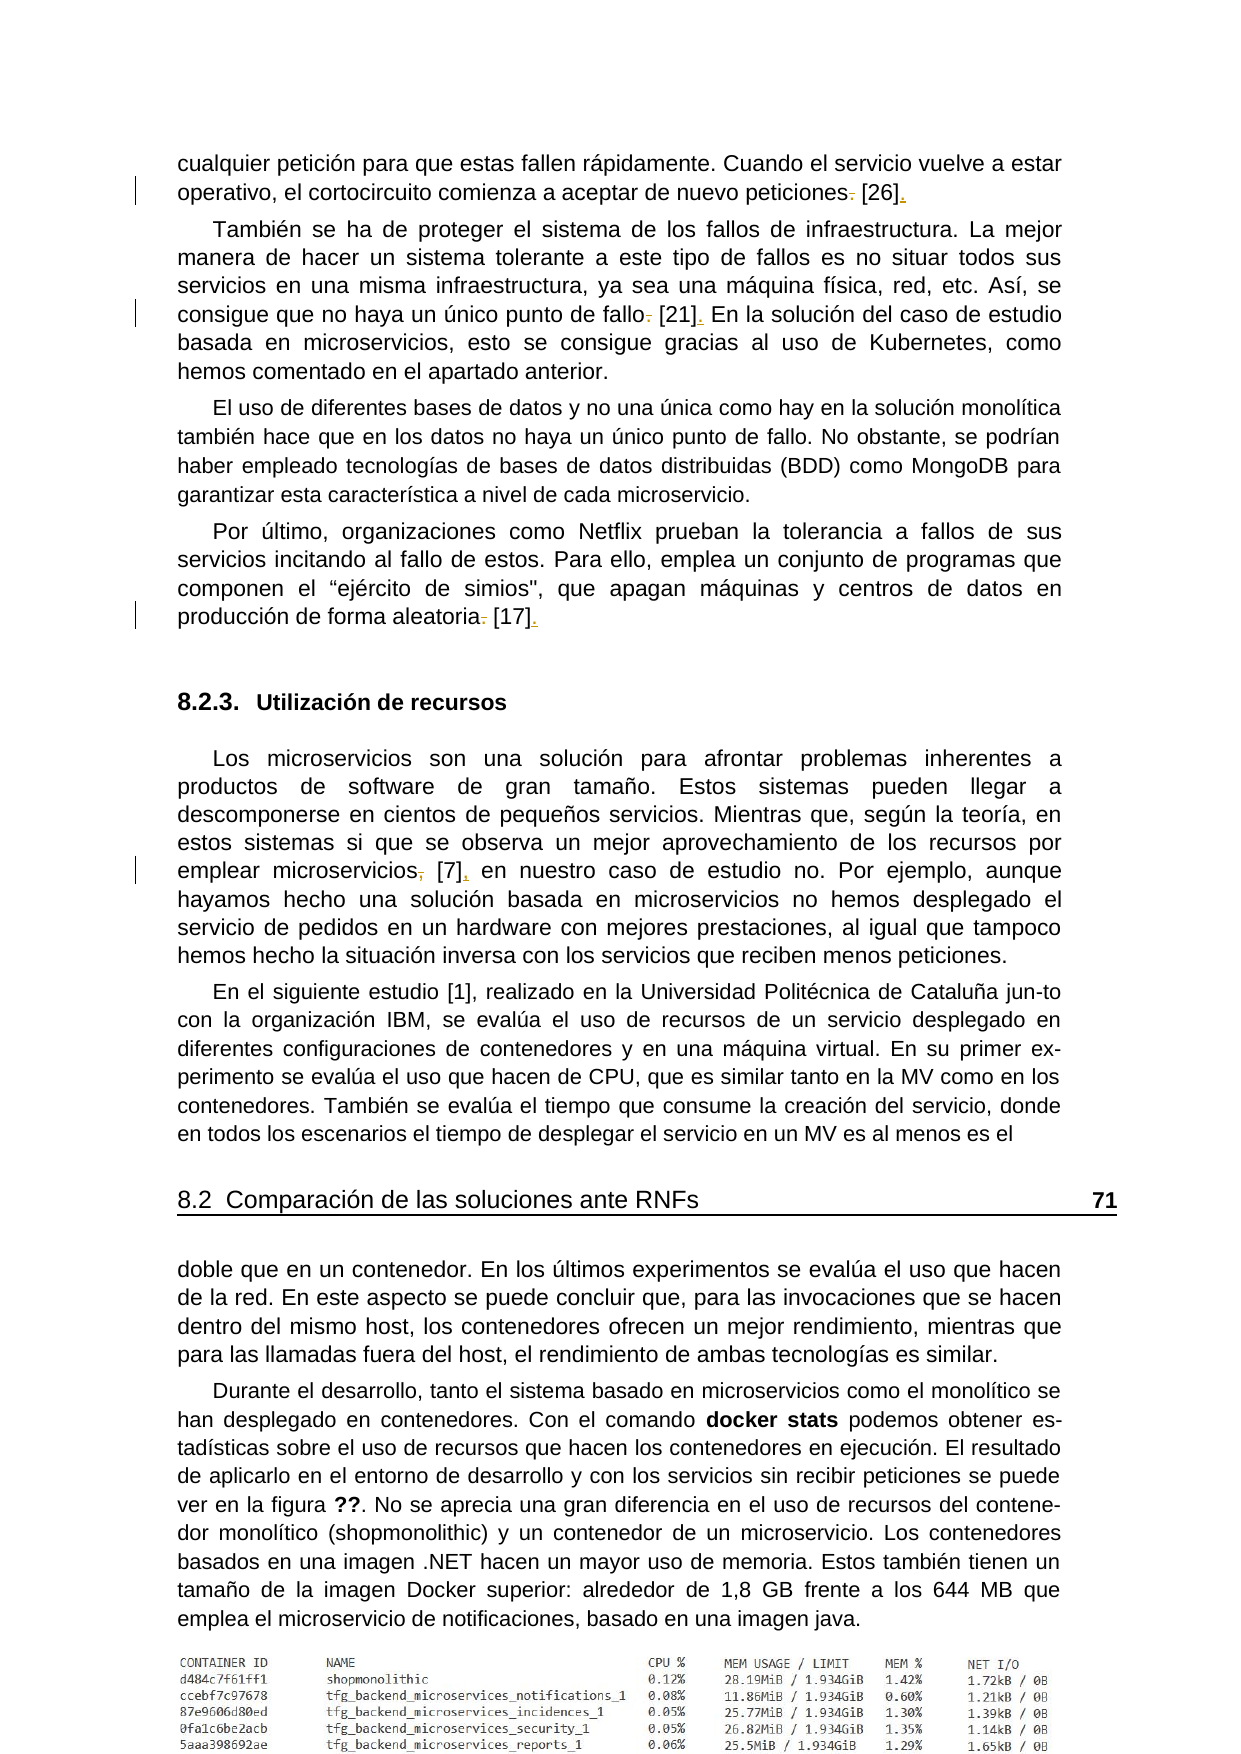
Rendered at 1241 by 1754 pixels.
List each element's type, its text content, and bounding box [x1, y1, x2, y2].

text Los microservicios son una solución para afrontar problemas inherentes a productos de software de gran tamaño. Estos sistemas pueden llegar a descomponerse en cientos de pequeños servicios. Mientras que, según la teoría, en estos sistemas si que se observa un mejor aprovechamiento de los recursos por emplear microservicios [7] en nuestro caso de estudio no. Por ejemplo, aunque hayamos hecho una solución basada en microservicios no hemos desplegado el servicio de pedidos en un hardware con mejores prestaciones, al igual que tampoco hemos hecho la situación inversa con los servicios que reciben menos peticiones. [177, 745, 1062, 968]
text También se ha de proteger el sistema de los fallos de infraestructura. La mejor manera de hacer un sistema tolerante a este tipo de fallos es no situar todos sus servicios en una misma infraestructura, ya sea una máquina física, red, etc. Así, se consigue que no haya un único punto de fallo [21] En la solución del caso de estudio basada en microservicios, esto se consigue gracias al uso de Kubernetes, como hemos comentado en el apartado anterior. [177, 216, 1062, 384]
text doble que en un contenedor. En los últimos experimentos se evalúa el uso que hacen de la red. En este aspecto se puede concluir que, para las invocaciones que se hacen dentro del mismo host, los contenedores ofrecen un mejor rendimiento, mientras que para las llamadas fuera del host, el rendimiento de ambas tecnologías es similar. [177, 1256, 1062, 1367]
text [177, 150, 1062, 205]
picture [180, 1657, 1060, 1754]
text El uso de diferentes bases de datos y no una única como hay en la solución monolítica también hace que en los datos no haya un único punto de fallo. No obstante, se podrían haber empleado tecnologías de bases de datos distribuidas (BDD) como MongoDB para garantizar esta característica a nivel de cada microservicio. [177, 395, 1062, 507]
text Durante el desarrollo, tanto el sistema basado en microservicios como el monolítico se han desplegado en contenedores. Con el comando docker stats podemos obtener es-tadísticas sobre el uso de recursos que hacen los contenedores en ejecución. El resultado de aplicarlo en el entorno de desarrollo y con los servicios sin recibir peticiones se puede ver en la figura ??. No se aprecia una gran diferencia en el uso de recursos del contene-dor monolítico (shopmonolithic) y un contenedor de un microservicio. Los contenedores basados en una imagen .NET hacen un mayor uso de memoria. Estos también tienen un tamaño de la imagen Docker superior: alrededor de 1,8 GB frente a los 644 MB que emplea el microservicio de notificaciones, basado en una imagen java. [177, 1378, 1062, 1631]
text Por último, organizaciones como Netflix prueban la tolerancia a fallos de sus servicios incitando al fallo de estos. Para ello, emplea un conjunto de programas que componen el “ejército de simios", que apagan máquinas y centros de datos en producción de forma aleatoria [17] [177, 518, 1062, 629]
table_header 71 [867, 1176, 1117, 1213]
text 8.2.3. Utilización de recursos [177, 687, 1090, 716]
table_header 8.2 Comparación de las soluciones ante RNFs [177, 1176, 867, 1213]
text En el siguiente estudio [1], realizado en la Universidad Politécnica de Cataluña jun-to con la organización IBM, se evalúa el uso de recursos de un servicio desplegado en diferentes configuraciones de contenedores y en una máquina virtual. En su primer ex-perimento se evalúa el uso que hacen de CPU, que es similar tanto en la MV como en los contenedores. También se evalúa el tiempo que consume la creación del servicio, donde en todos los escenarios el tiempo de desplegar el servicio en un MV es al menos es el [177, 979, 1062, 1146]
